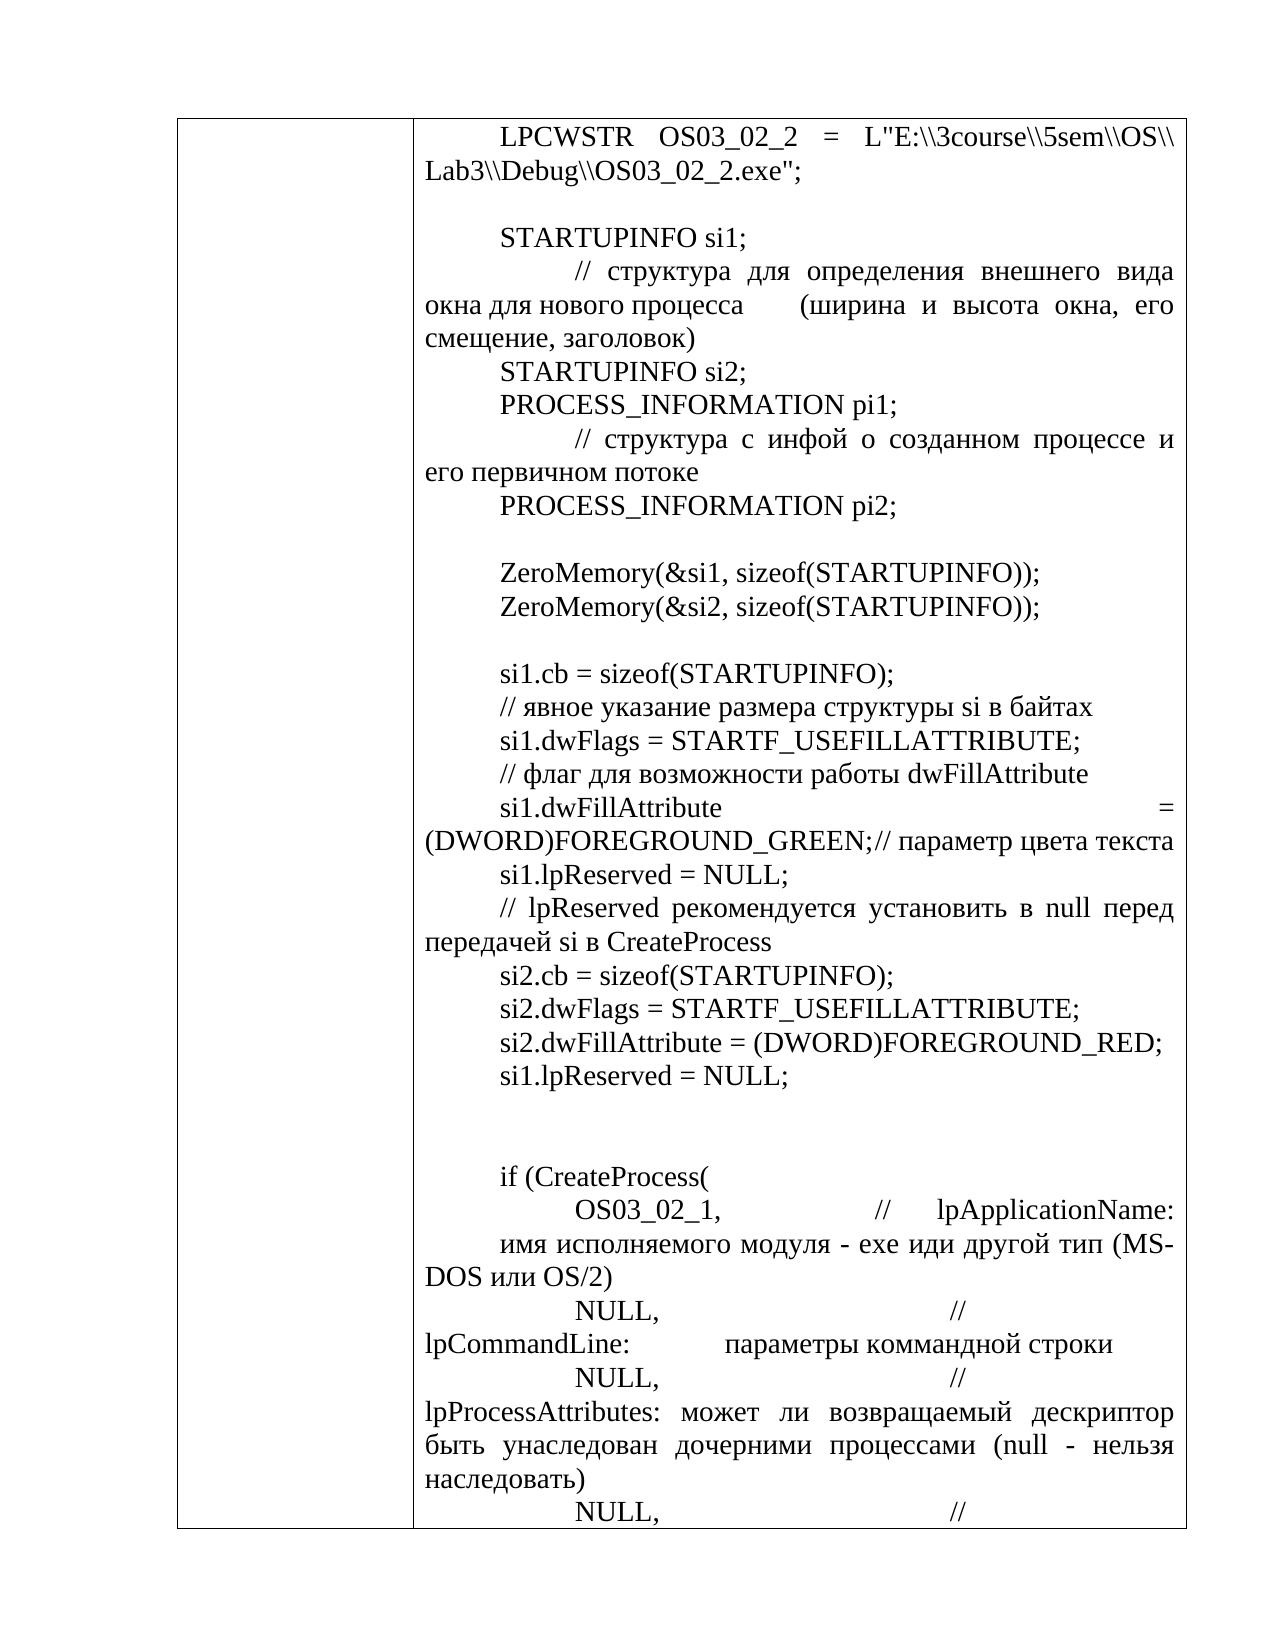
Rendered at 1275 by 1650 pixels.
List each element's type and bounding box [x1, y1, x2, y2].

table_header [178, 119, 413, 1528]
table_header [414, 119, 1186, 1528]
